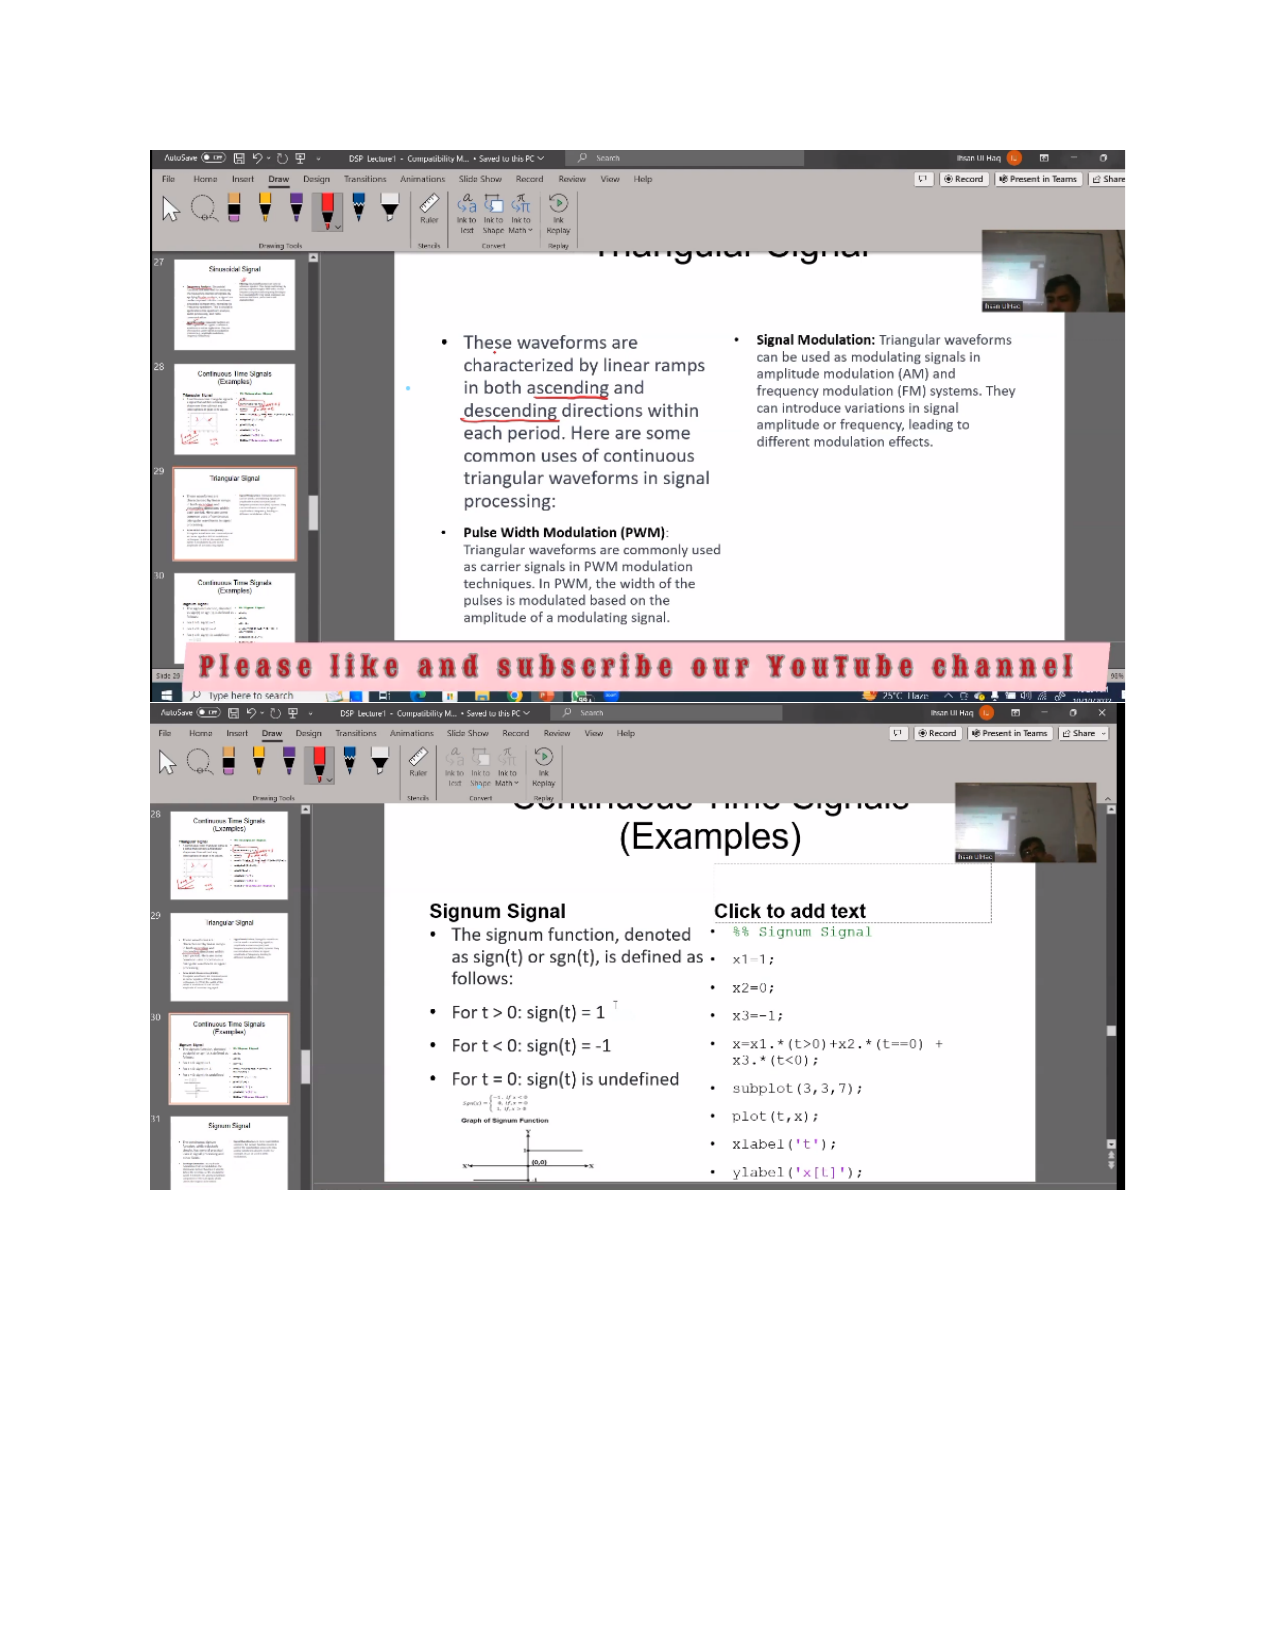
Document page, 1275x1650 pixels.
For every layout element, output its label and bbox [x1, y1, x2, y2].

picture [150, 703, 1125, 1190]
picture [150, 150, 1125, 702]
